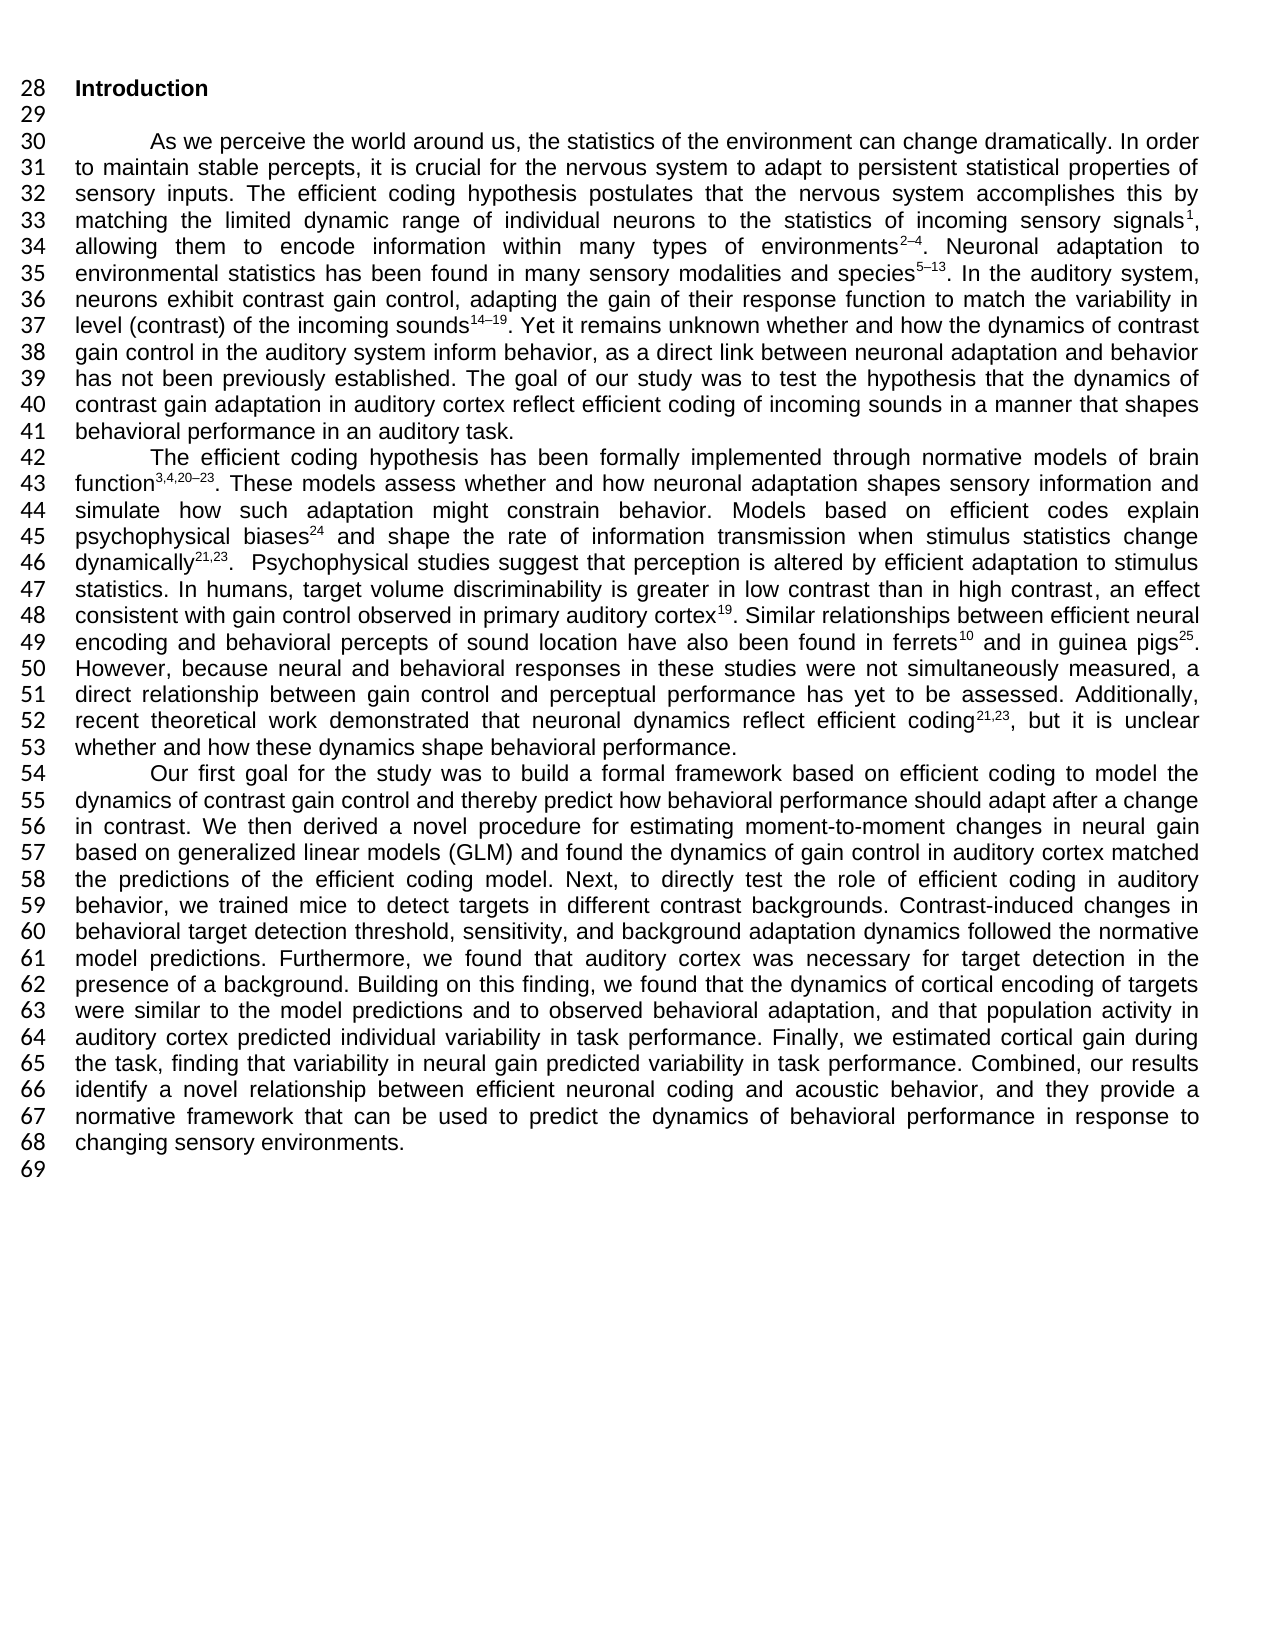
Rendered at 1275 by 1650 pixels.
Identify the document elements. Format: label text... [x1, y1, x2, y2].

text The efficient coding hypothesis has been formally implemented through normative models of brain function3,4,20–23. These models assess whether and how neuronal adaptation shapes sensory information and simulate how such adaptation might constrain behavior. Models based on efficient codes explain psychophysical biases24 and shape the rate of information transmission when stimulus statistics change dynamically21,23. Psychophysical studies suggest that perception is altered by efficient adaptation to stimulus statistics. In humans, target volume discriminability is greater in low contrast than in high contrast, an effect consistent with gain control observed in primary auditory cortex19. Similar relationships between efficient neural encoding and behavioral percepts of sound location have also been found in ferrets10 and in guinea pigs25. However, because neural and behavioral responses in these studies were not simultaneously measured, a direct relationship between gain control and perceptual performance has yet to be assessed. Additionally, recent theoretical work demonstrated that neuronal dynamics reflect efficient coding21,23, but it is unclear whether and how these dynamics shape behavioral performance. [75, 444, 1200, 760]
text Our first goal for the study was to build a formal framework based on efficient coding to model the dynamics of contrast gain control and thereby predict how behavioral performance should adapt after a change in contrast. We then derived a novel procedure for estimating moment-to-moment changes in neural gain based on generalized linear models (GLM) and found the dynamics of gain control in auditory cortex matched the predictions of the efficient coding model. Next, to directly test the role of efficient coding in auditory behavior, we trained mice to detect targets in different contrast backgrounds. Contrast-induced changes in behavioral target detection threshold, sensitivity, and background adaptation dynamics followed the normative model predictions. Furthermore, we found that auditory cortex was necessary for target detection in the presence of a background. Building on this finding, we found that the dynamics of cortical encoding of targets were similar to the model predictions and to observed behavioral adaptation, and that population activity in auditory cortex predicted individual variability in task performance. Finally, we estimated cortical gain during the task, finding that variability in neural gain predicted variability in task performance. Combined, our results identify a novel relationship between efficient neuronal coding and acoustic behavior, and they provide a normative framework that can be used to predict the dynamics of behavioral performance in response to changing sensory environments. [75, 760, 1200, 1156]
text As we perceive the world around us, the statistics of the environment can change dramatically. In order to maintain stable percepts, it is crucial for the nervous system to adapt to persistent statistical properties of sensory inputs. The efficient coding hypothesis postulates that the nervous system accomplishes this by matching the limited dynamic range of individual neurons to the statistics of incoming sensory signals1, allowing them to encode information within many types of environments2–4. Neuronal adaptation to environmental statistics has been found in many sensory modalities and species5–13. In the auditory system, neurons exhibit contrast gain control, adapting the gain of their response function to match the variability in level (contrast) of the incoming sounds14–19. Yet it remains unknown whether and how the dynamics of contrast gain control in the auditory system inform behavior, as a direct link between neuronal adaptation and behavior has not been previously established. The goal of our study was to test the hypothesis that the dynamics of contrast gain adaptation in auditory cortex reflect efficient coding of incoming sounds in a manner that shapes behavioral performance in an auditory task. [75, 128, 1200, 444]
text Introduction [75, 75, 1200, 101]
